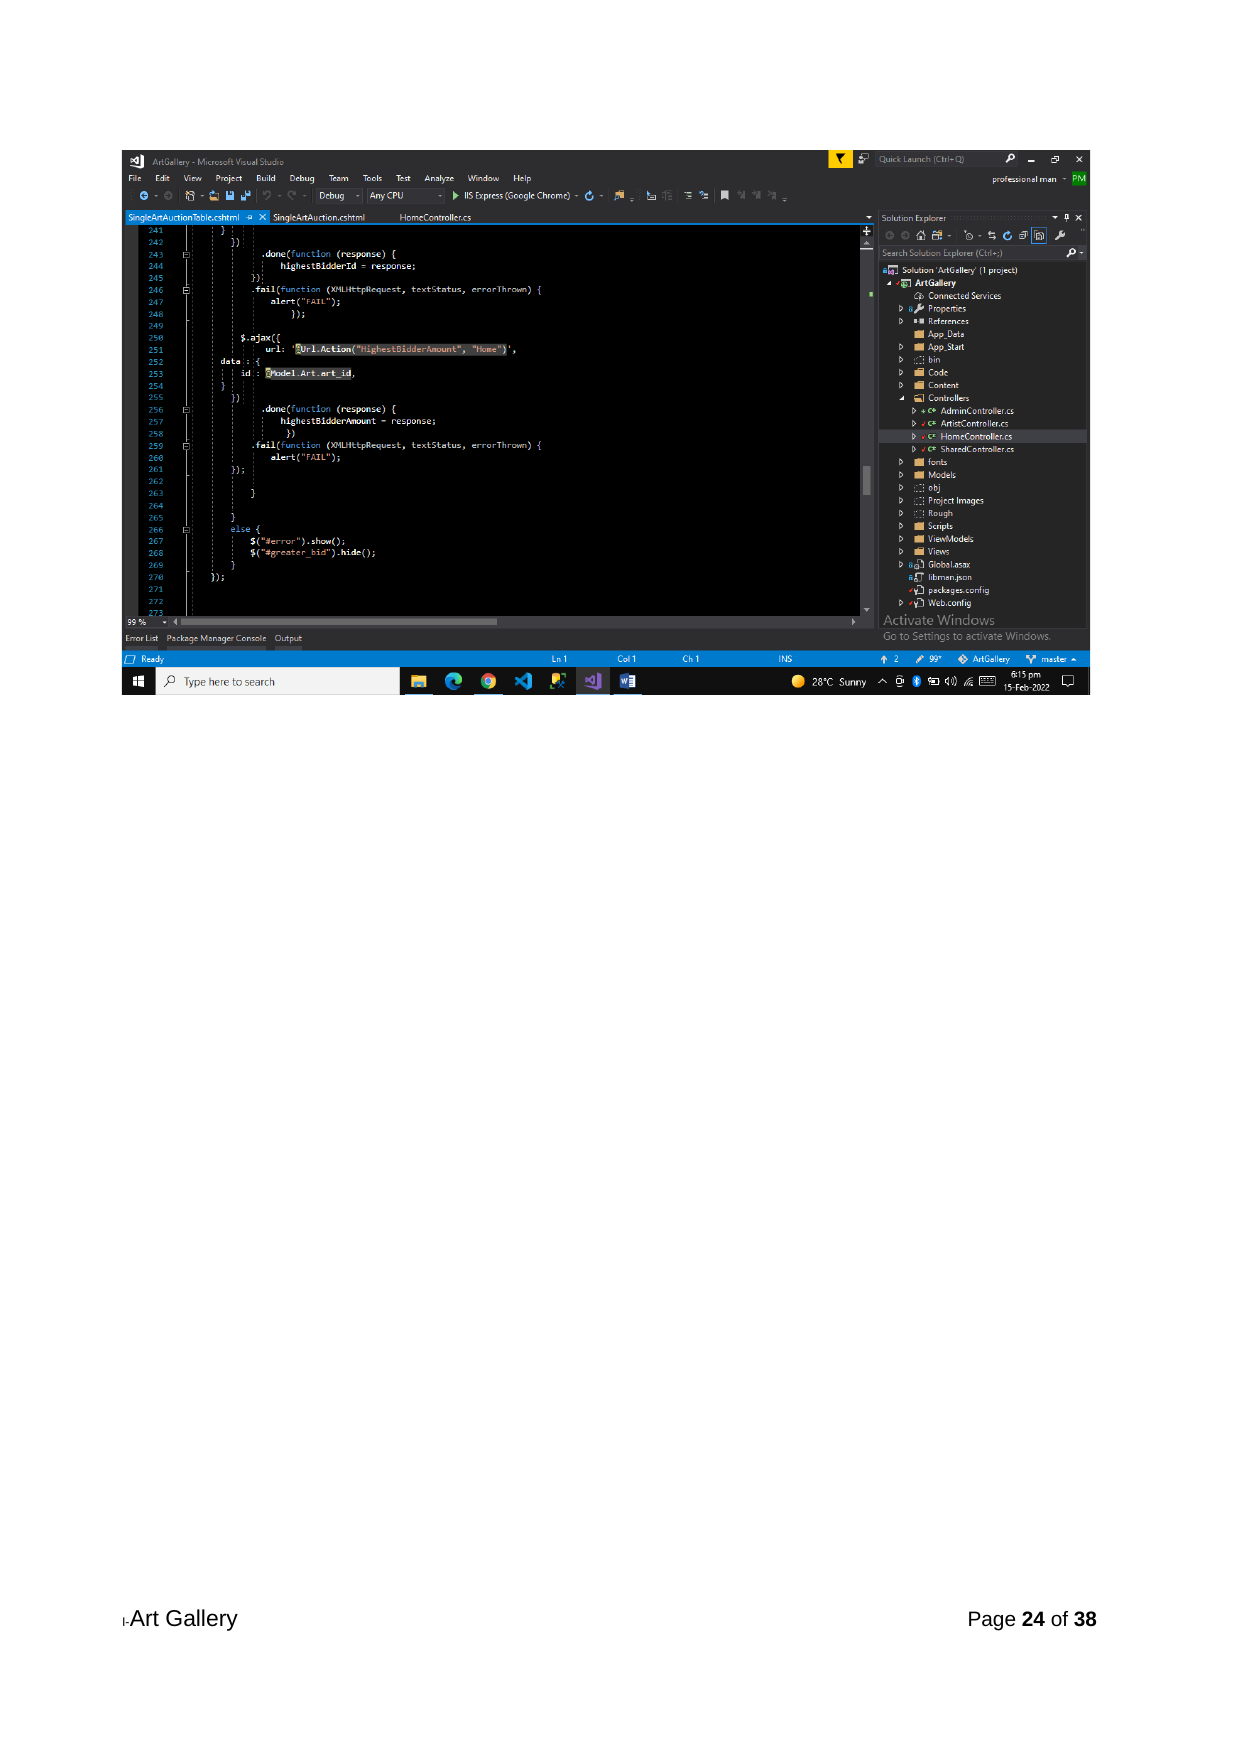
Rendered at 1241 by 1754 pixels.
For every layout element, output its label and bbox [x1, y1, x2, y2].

picture [121, 150, 1091, 695]
